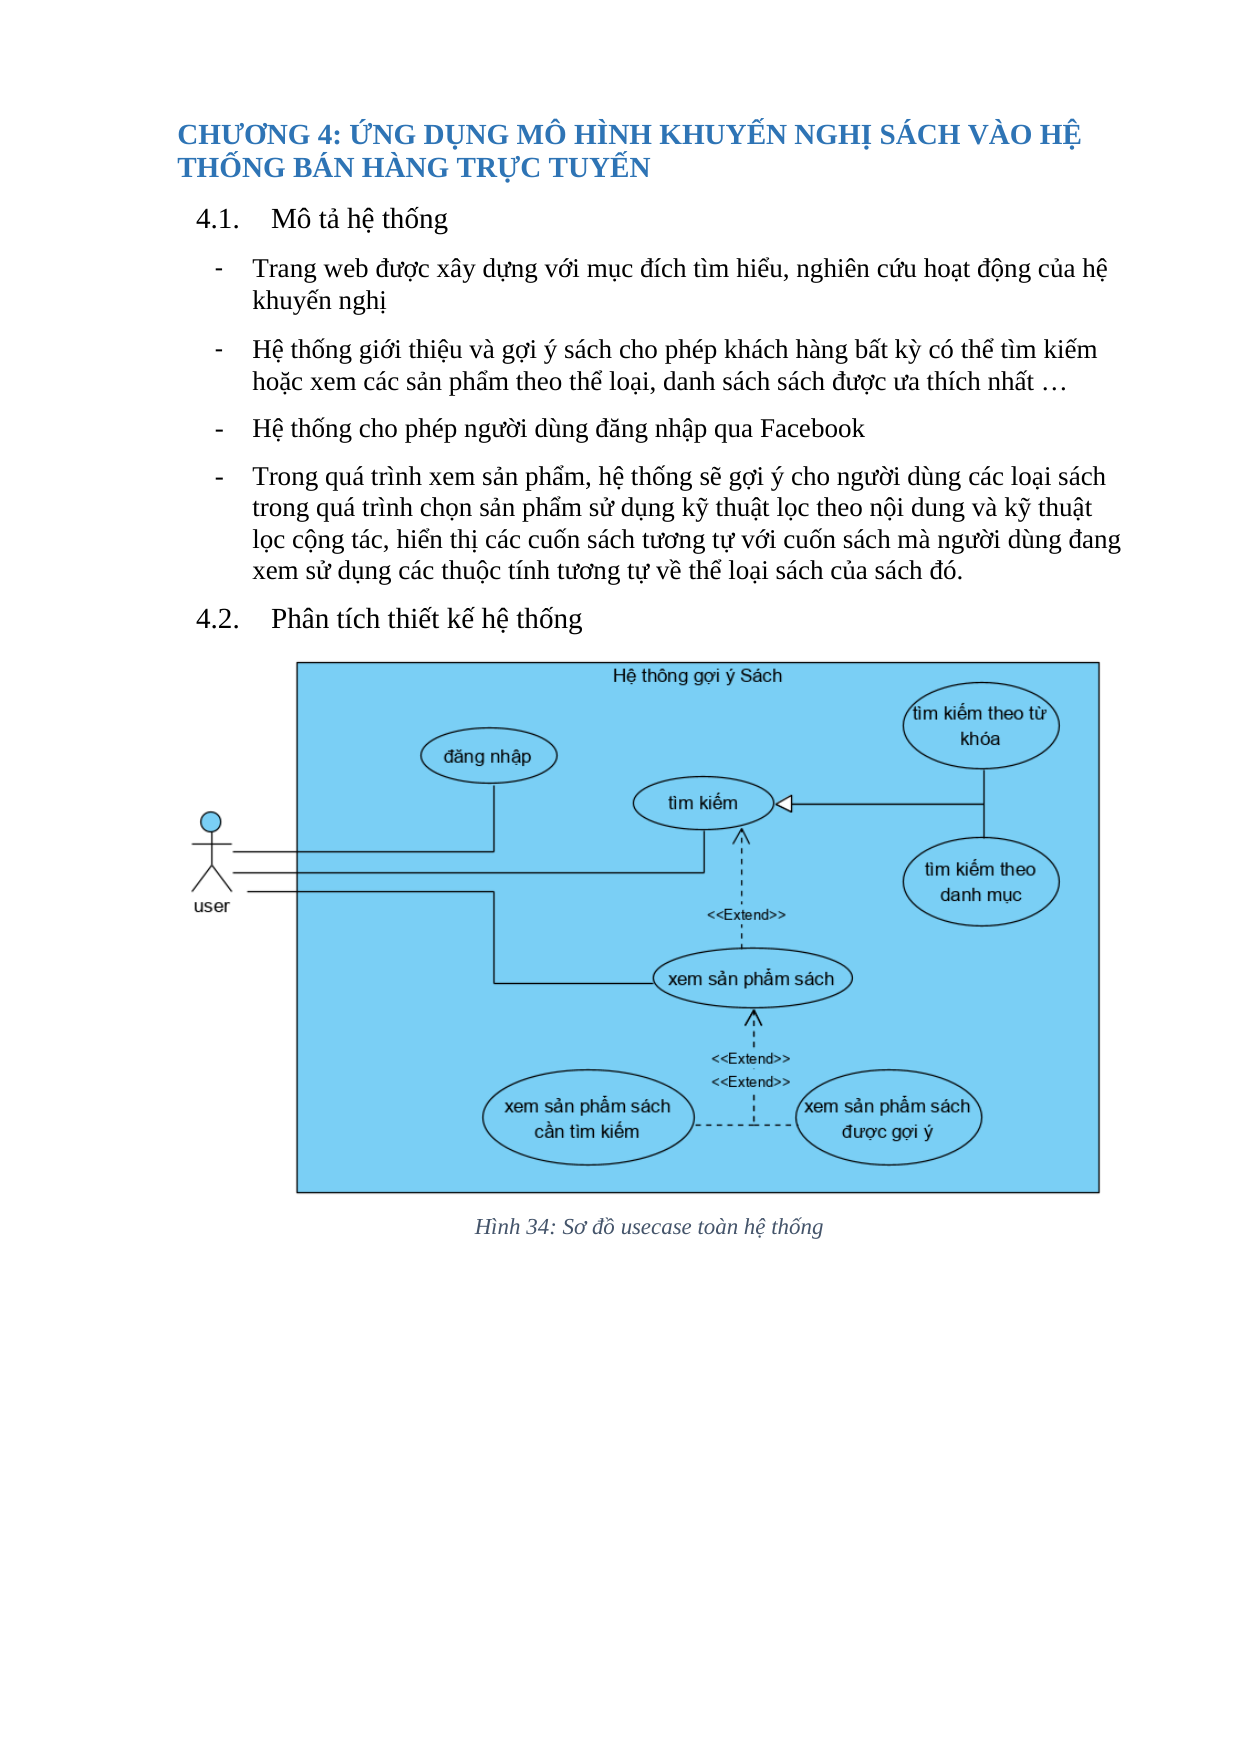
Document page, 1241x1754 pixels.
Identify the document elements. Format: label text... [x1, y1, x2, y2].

text CHƯƠNG 4: ỨNG DỤNG MÔ HÌNH KHUYẾN NGHỊ SÁCH VÀO HỆ THỐNG BÁN HÀNG TRỰC TUYẾN [177, 117, 1123, 184]
list Phân tích thiết kế hệ thống [196, 602, 1123, 635]
list Trang web được xây dựng với mục đích tìm hiểu, nghiên cứu hoạt động của hệ khuyến nghị [214, 251, 1123, 315]
list Mô tả hệ thống [196, 201, 1123, 234]
picture [177, 651, 1124, 1201]
list Hệ thống giới thiệu và gợi ý sách cho phép khách hàng bất kỳ có thể tìm kiếm hoặc xem các sản phẩm theo thể loại, danh sách sách được ưa thích nhất … [214, 332, 1123, 396]
list Trong quá trình xem sản phẩm, hệ thống sẽ gợi ý cho người dùng các loại sách trong quá trình chọn sản phẩm sử dụng kỹ thuật lọc theo nội dung và kỹ thuật lọc cộng tác, hiển thị các cuốn sách tương tự với cuốn sách mà người dùng đang xem sử dụng các thuộc tính tương tự về thể loại sách của sách đó. [214, 460, 1123, 585]
list Hệ thống cho phép người dùng đăng nhập qua Facebook [214, 413, 1123, 444]
